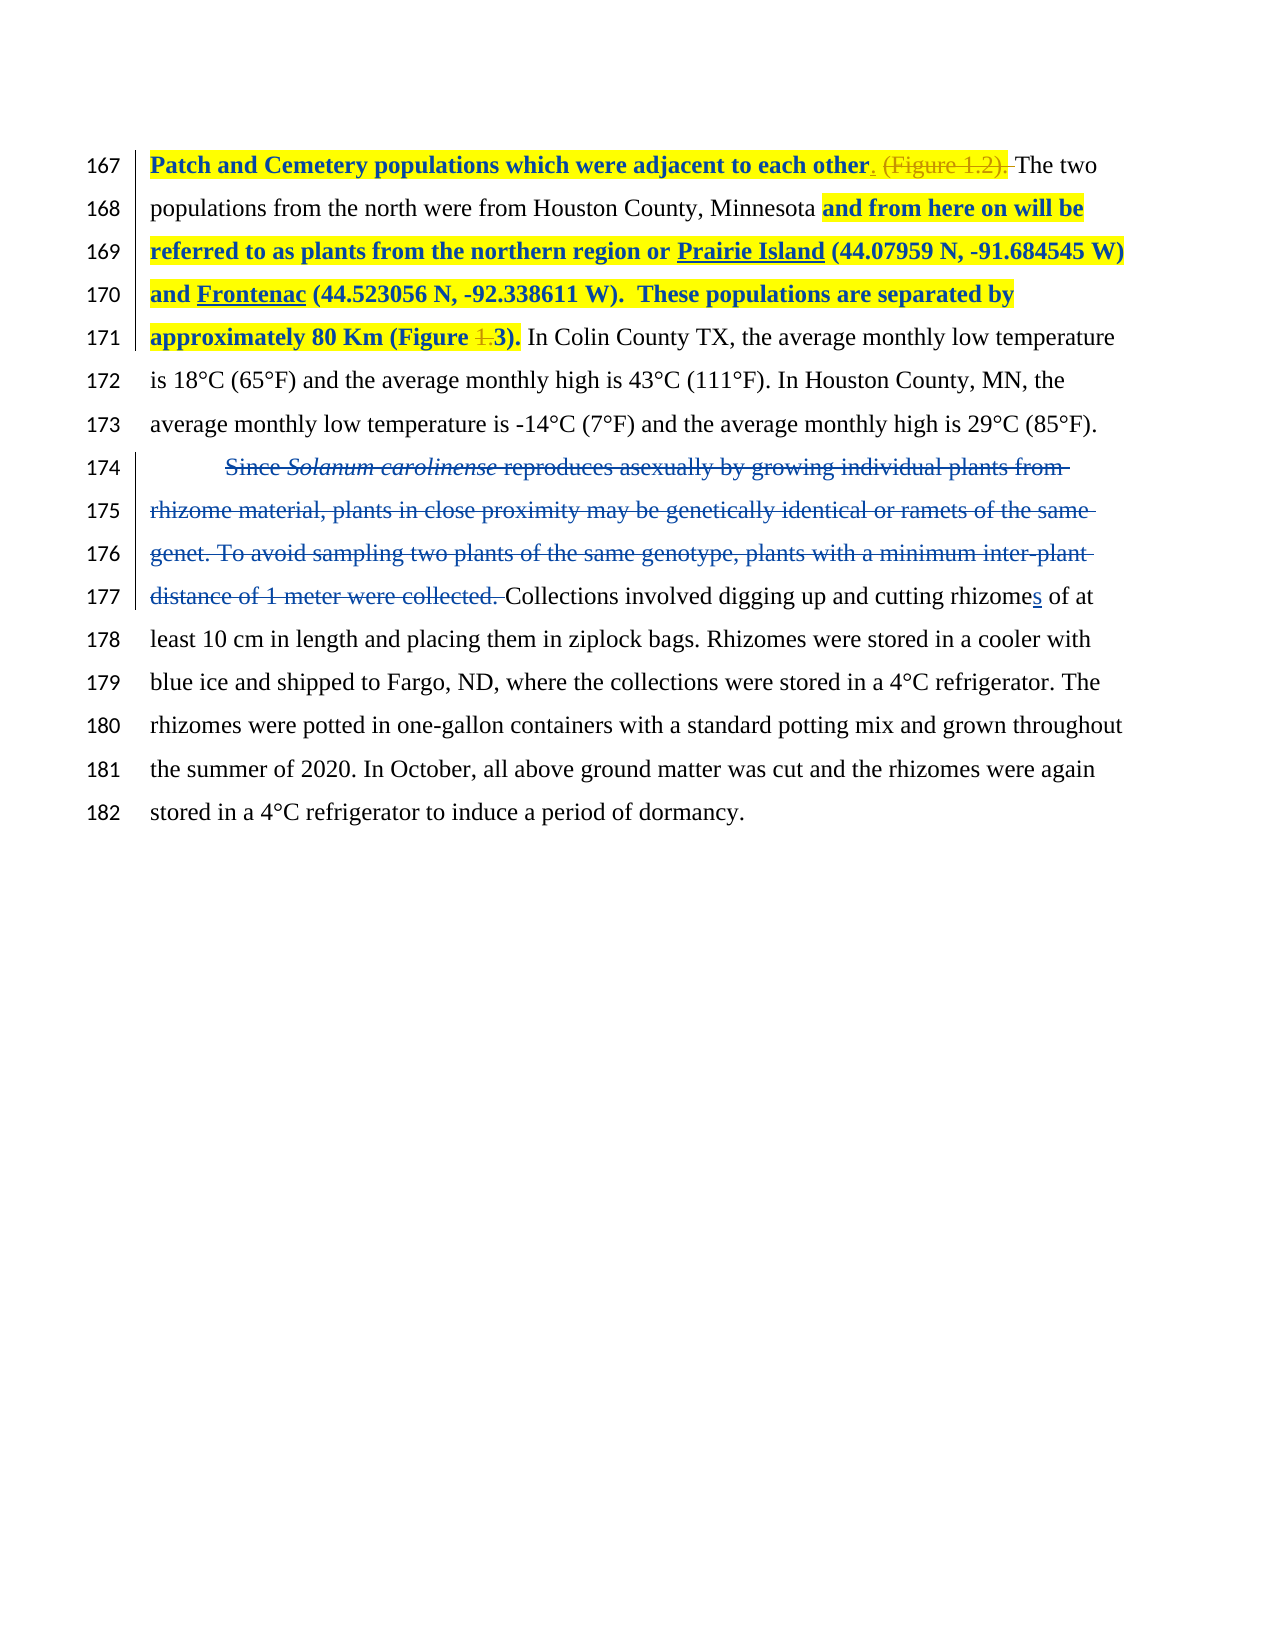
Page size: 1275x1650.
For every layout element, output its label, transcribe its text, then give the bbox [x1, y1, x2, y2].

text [150, 150, 1125, 437]
text Collections involved digging up and cutting rhizome of at least 10 cm in length and placing them in ziplock bags. Rhizomes were stored in a cooler with blue ice and shipped to Fargo, ND, where the collections were stored in a 4°C refrigerator. The rhizomes were potted in one-gallon containers with a standard potting mix and grown throughout the summer of 2020. In October, all above ground matter was cut and the rhizomes were again stored in a 4°C refrigerator to induce a period of dormancy. [150, 452, 1125, 826]
